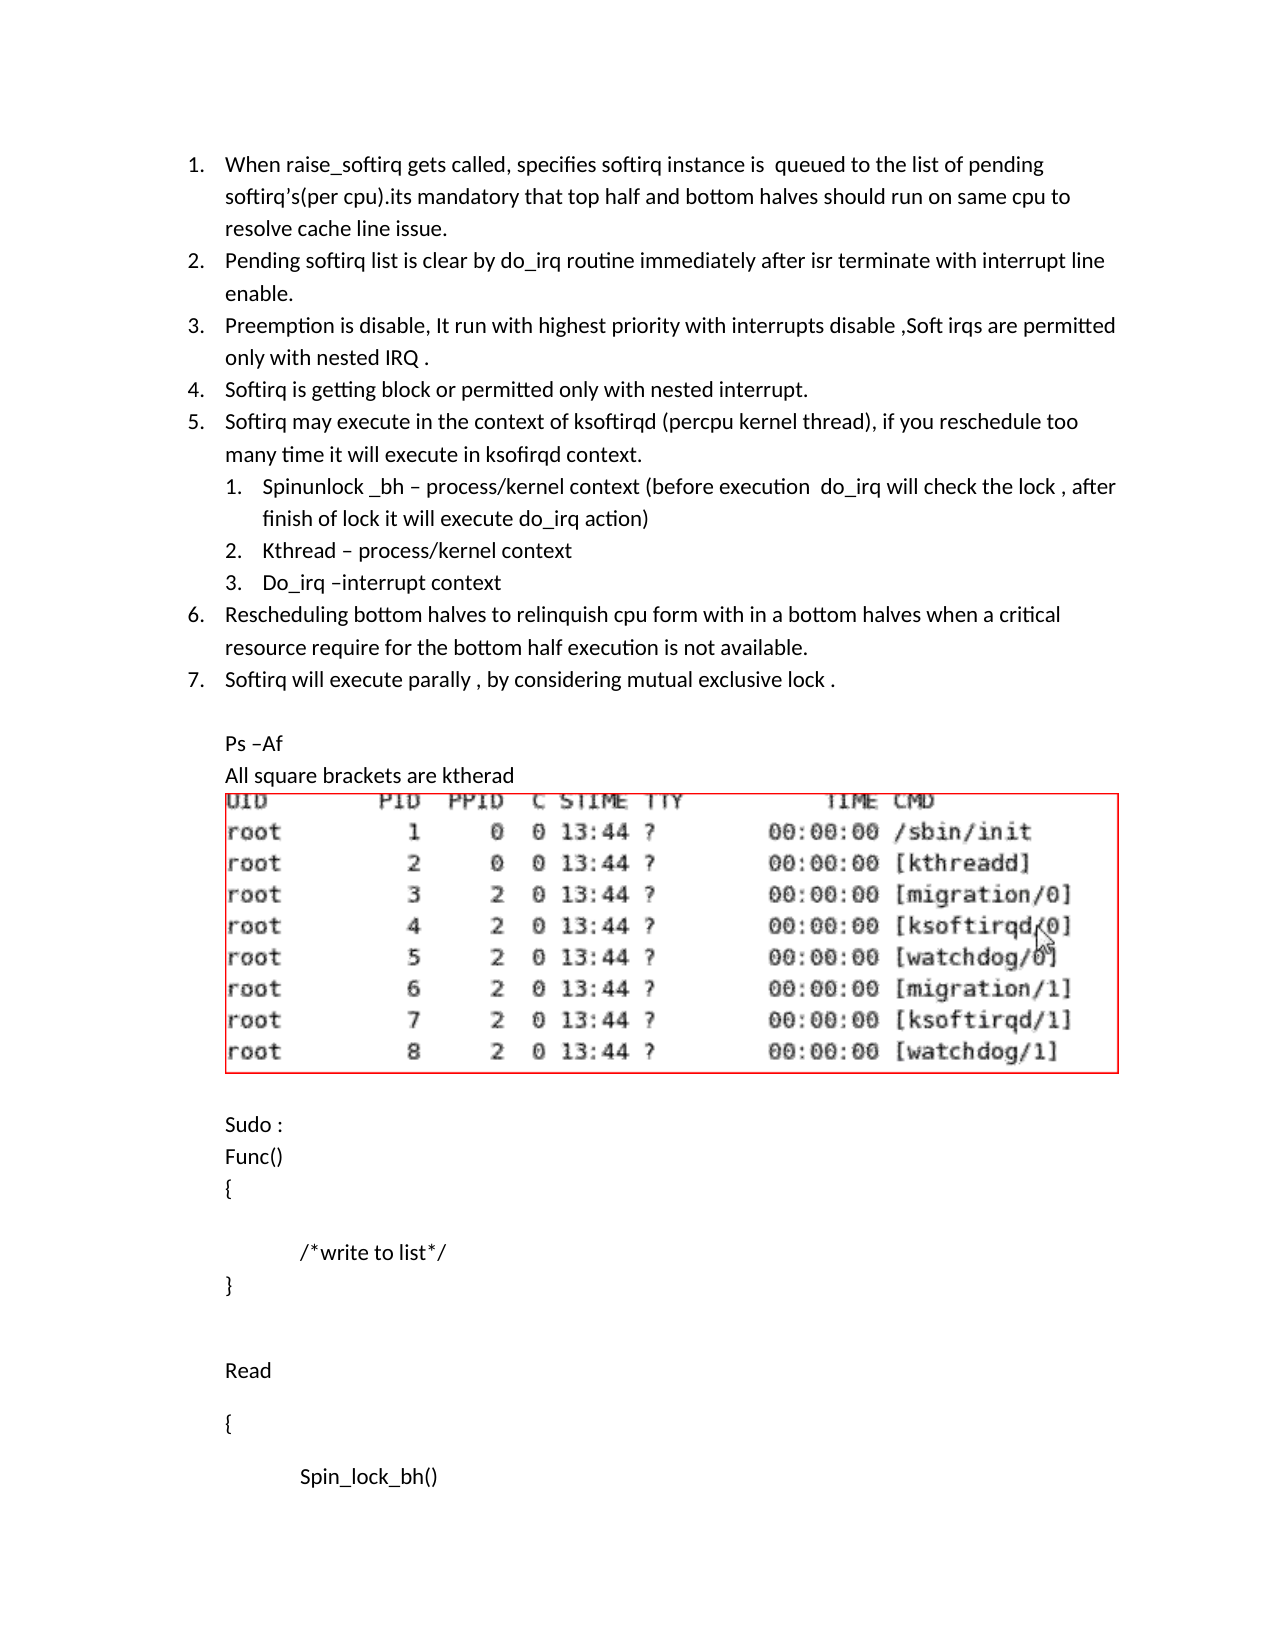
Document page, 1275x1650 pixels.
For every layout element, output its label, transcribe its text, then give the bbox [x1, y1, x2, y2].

list Softirq is getting block or permitted only with nested interrupt. [187, 375, 1125, 403]
list { [225, 1174, 1125, 1202]
list All square brackets are ktherad [225, 762, 1125, 789]
text Read [150, 1356, 1125, 1384]
list Kthread – process/kernel context [225, 536, 1125, 564]
text { [150, 1409, 1125, 1437]
list Pending softirq list is clear by do_irq routine immediately after isr terminate with interrupt line enable. [187, 247, 1125, 307]
list Softirq may execute in the context of ksoftirqd (percpu kernel thread), if you reschedule too many time it will execute in ksofirqd context. [187, 407, 1125, 468]
list /*write to list*/ [225, 1238, 1125, 1267]
list Softirq will execute parally , by considering mutual exclusive lock . [187, 665, 1125, 693]
list Ps –Af [225, 729, 1125, 757]
list Spinunlock _bh – process/kernel context (before execution do_irq will check the lock , after finish of lock it will execute do_irq action) [225, 472, 1125, 532]
text Spin_lock_bh() [150, 1462, 1125, 1490]
list Do_irq –interrupt context [225, 568, 1125, 596]
list When raise_softirq gets called, specifies softirq instance is queued to the list of pending softirq’s(per cpu).its mandatory that top half and bottom halves should run on same cpu to resolve cache line issue. [187, 150, 1125, 242]
list Preemption is disable, It run with highest priority with interrupts disable ,Soft irqs are permitted only with nested IRQ . [187, 311, 1125, 371]
list Func() [225, 1142, 1125, 1170]
list } [225, 1271, 1125, 1299]
list Rescheduling bottom halves to relinquish cpu form with in a bottom halves when a critical resource require for the bottom half execution is not available. [187, 601, 1125, 661]
list Sudo : [225, 1110, 1125, 1138]
picture [225, 793, 1119, 1074]
